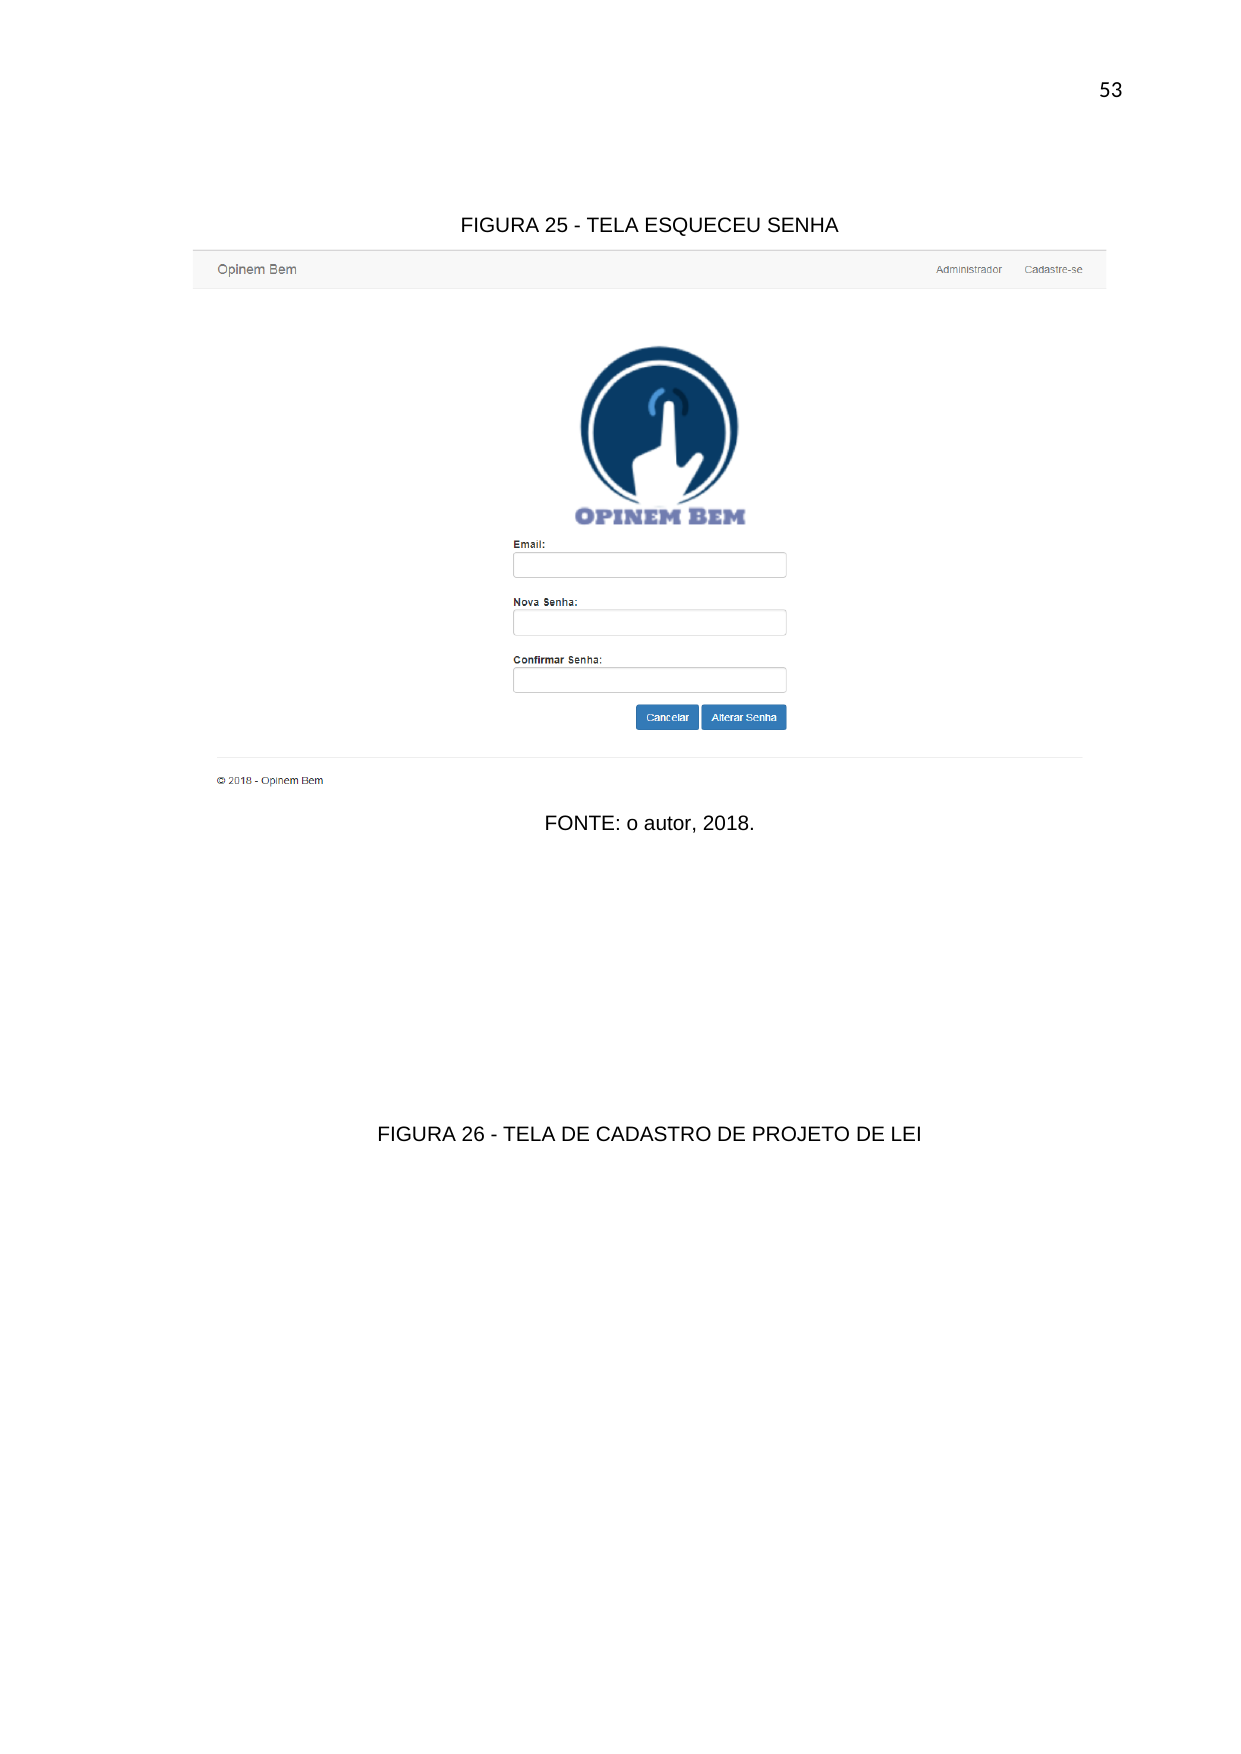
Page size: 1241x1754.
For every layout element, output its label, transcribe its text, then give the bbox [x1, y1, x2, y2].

picture [192, 249, 1107, 811]
text FIGURA 26 - TELA DE CADASTRO DE PROJETO DE LEI [177, 1122, 1122, 1146]
text FIGURA 25 - TELA ESQUECEU SENHA [177, 213, 1122, 237]
text FONTE: o autor, 2018. [177, 811, 1122, 834]
